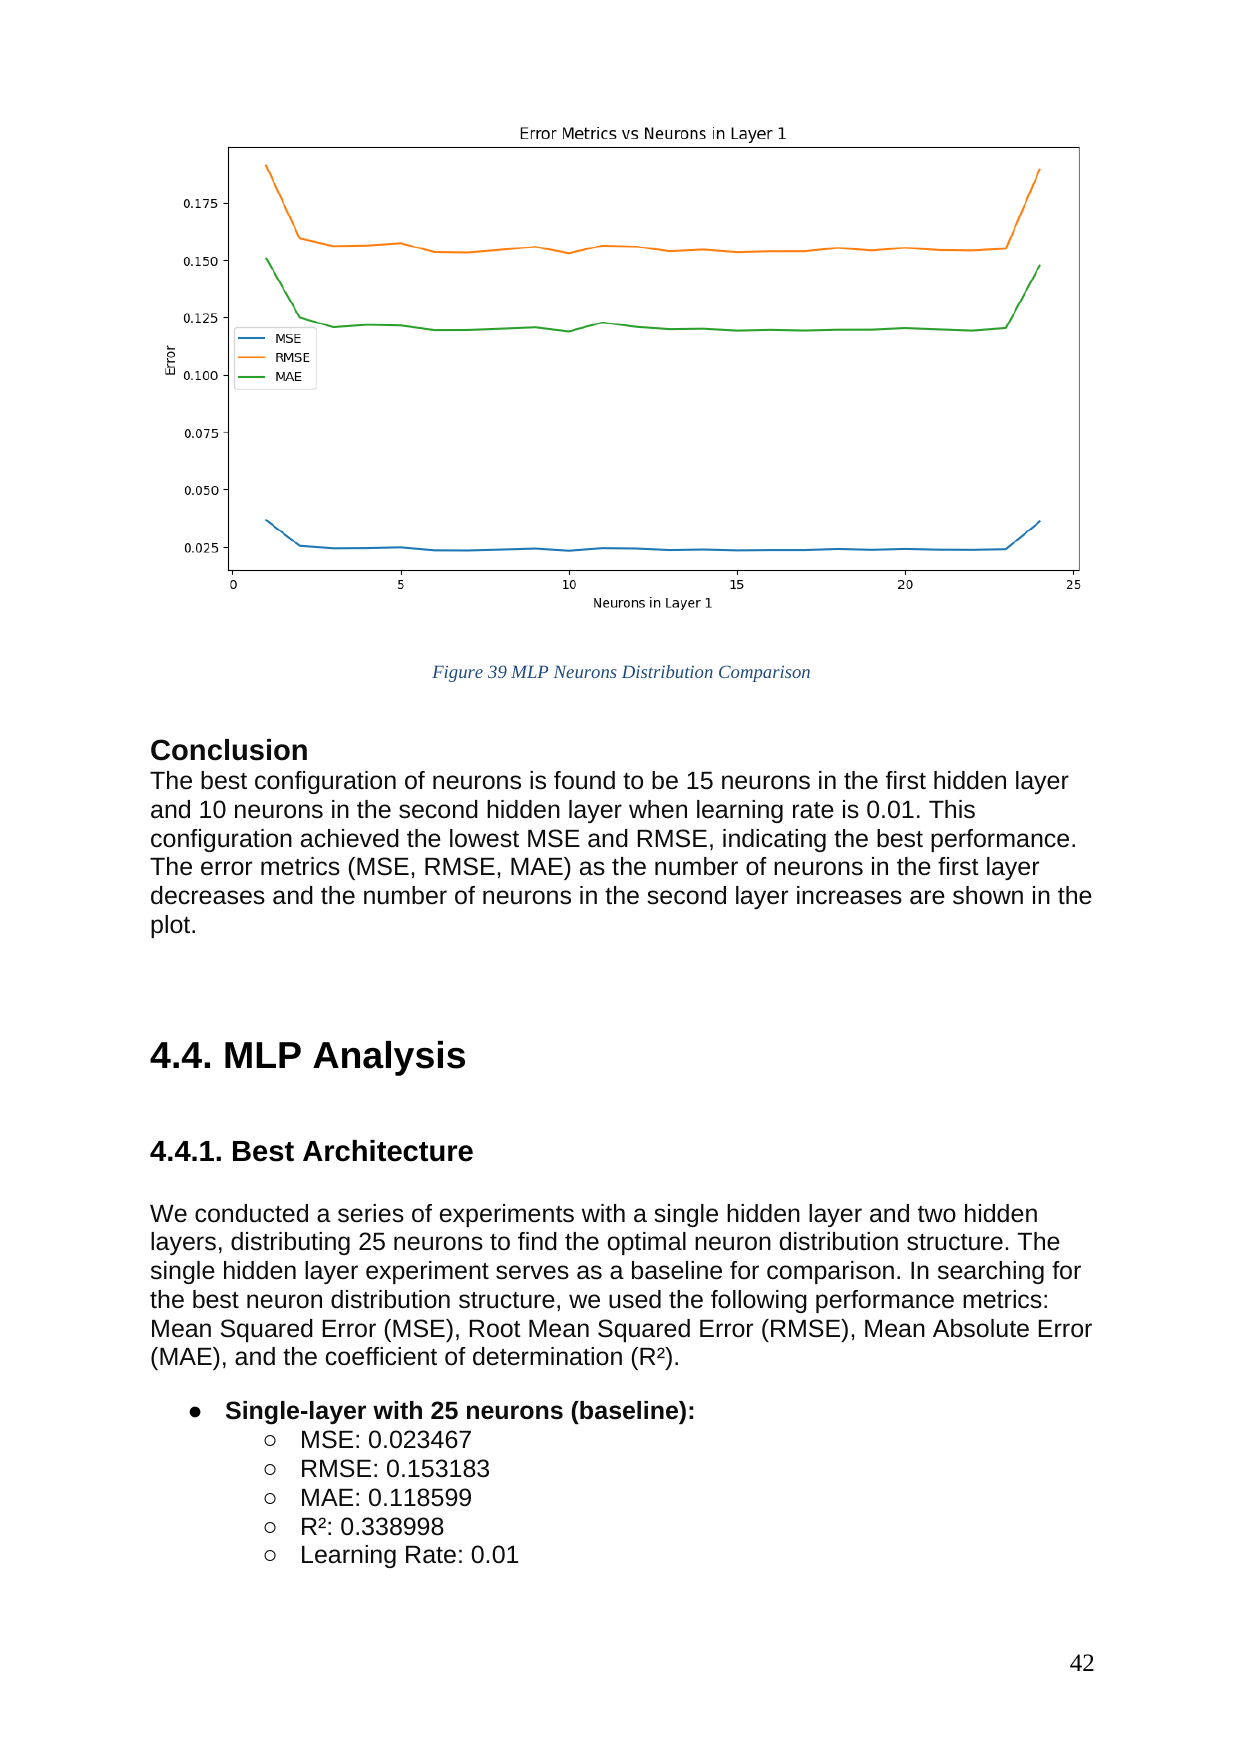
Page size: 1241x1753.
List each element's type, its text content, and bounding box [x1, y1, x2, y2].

list RMSE: 0.153183 [262, 1454, 1094, 1483]
list MAE: 0.118599 [262, 1483, 1094, 1511]
subtitle 4.4. MLP Analysis [150, 1033, 1094, 1077]
list R²: 0.338998 [262, 1511, 1094, 1540]
text We conducted a series of experiments with a single hidden layer and two hidden layers, distributing 25 neurons to find the optimal neuron distribution structure. The single hidden layer experiment serves as a baseline for comparison. In searching for the best neuron distribution structure, we used the following performance metrics: Mean Squared Error (MSE), Root Mean Squared Error (RMSE), Mean Absolute Error (MAE), and the coefficient of determination (R²). [150, 1198, 1094, 1371]
list Single-layer with 25 neurons (baseline): [187, 1396, 1094, 1425]
picture [155, 118, 1089, 618]
subtitle 4.4.1. Best Architecture [150, 1134, 1094, 1167]
list MSE: 0.023467 [262, 1425, 1094, 1454]
text Figure 39 MLP Neurons Distribution Comparison [150, 661, 1094, 683]
text The best configuration of neurons is found to be 15 neurons in the first hidden layer and 10 neurons in the second hidden layer when learning rate is 0.01. This configuration achieved the lowest MSE and RMSE, indicating the best performance. The error metrics (MSE, RMSE, MAE) as the number of neurons in the first layer decreases and the number of neurons in the second layer increases are shown in the plot. [150, 766, 1094, 938]
text Conclusion [150, 732, 1094, 766]
list Learning Rate: 0.01 [262, 1540, 1094, 1569]
